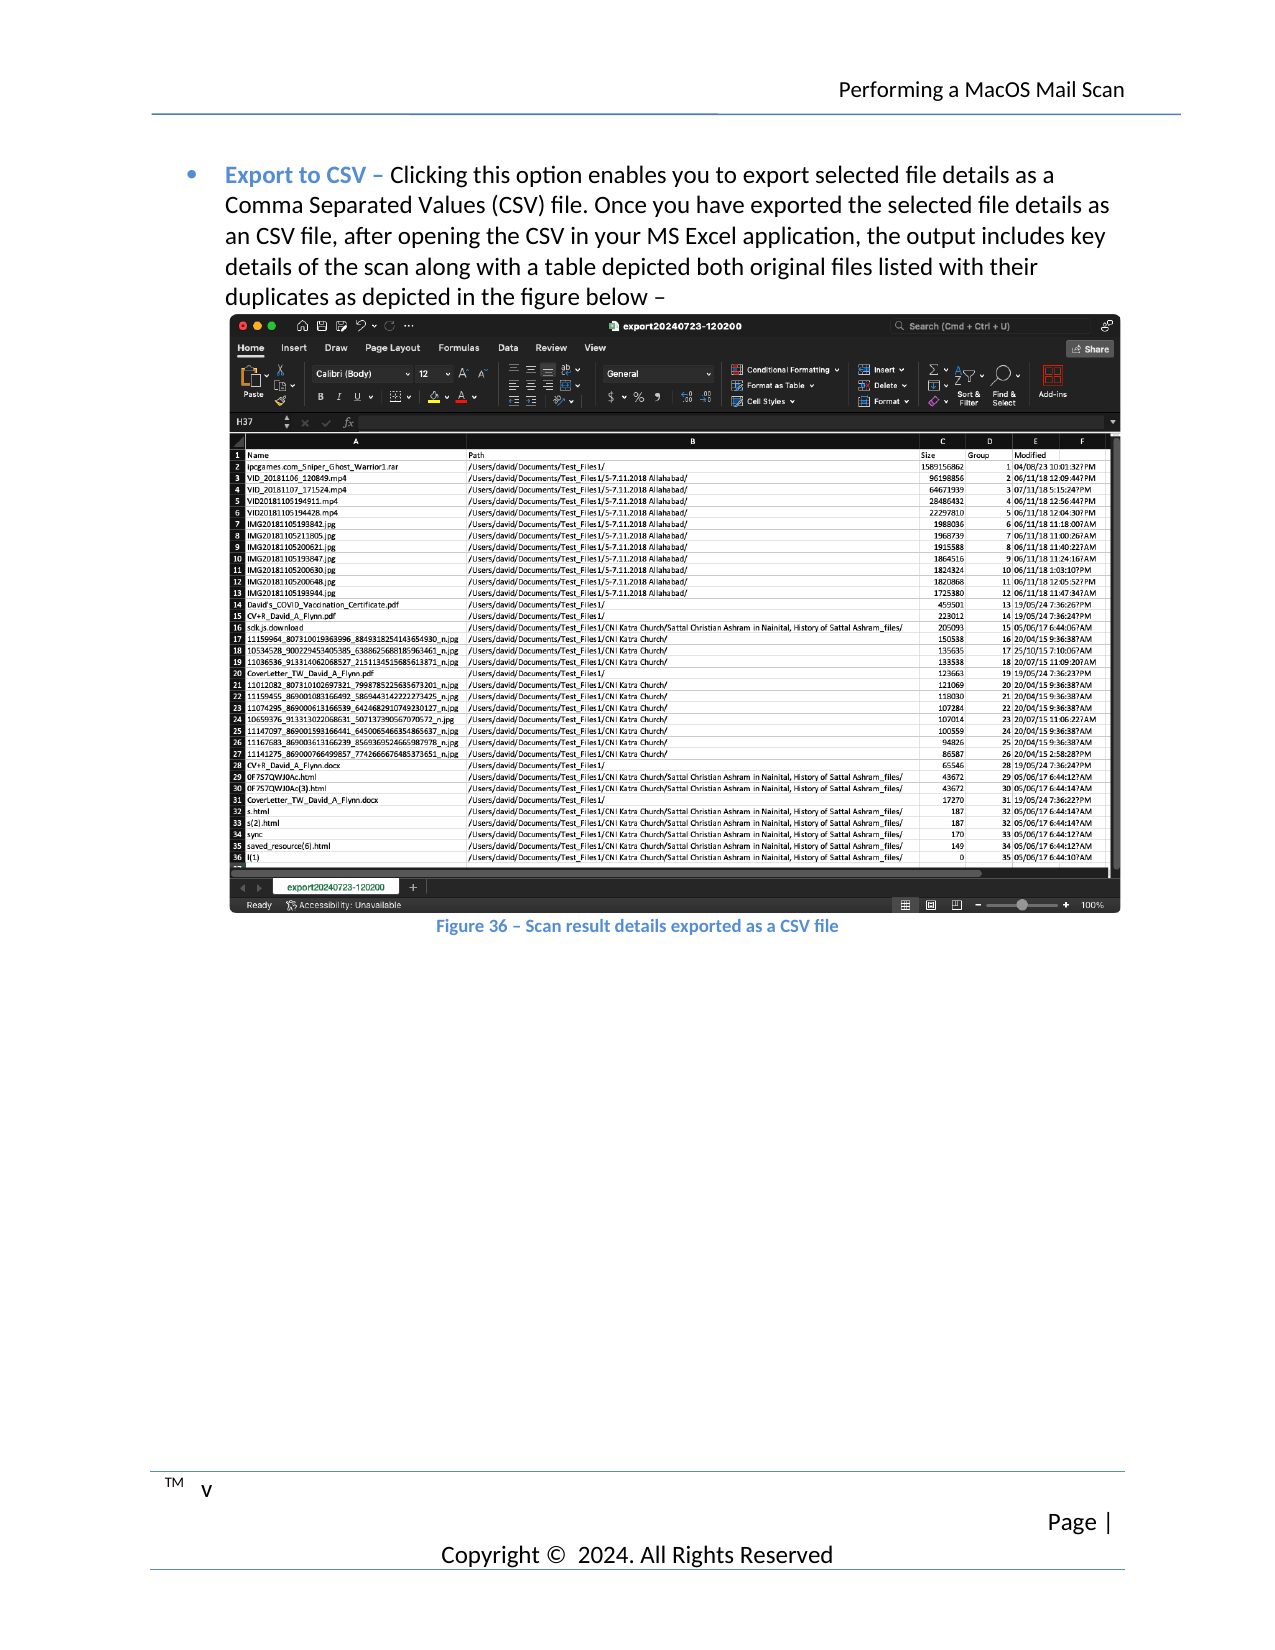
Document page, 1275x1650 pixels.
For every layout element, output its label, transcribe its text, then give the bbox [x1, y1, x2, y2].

picture [229, 314, 1121, 913]
list Export to CSV – Clicking this option enables you to export selected file details as a Comma Separated Values (CSV) file. Once you have exported the selected file details as an CSV file, after opening the CSV in your MS Excel application, the output includes key details of the scan along with a table depicted both original files listed with their duplicates as depicted in the figure below – [187, 159, 1125, 312]
